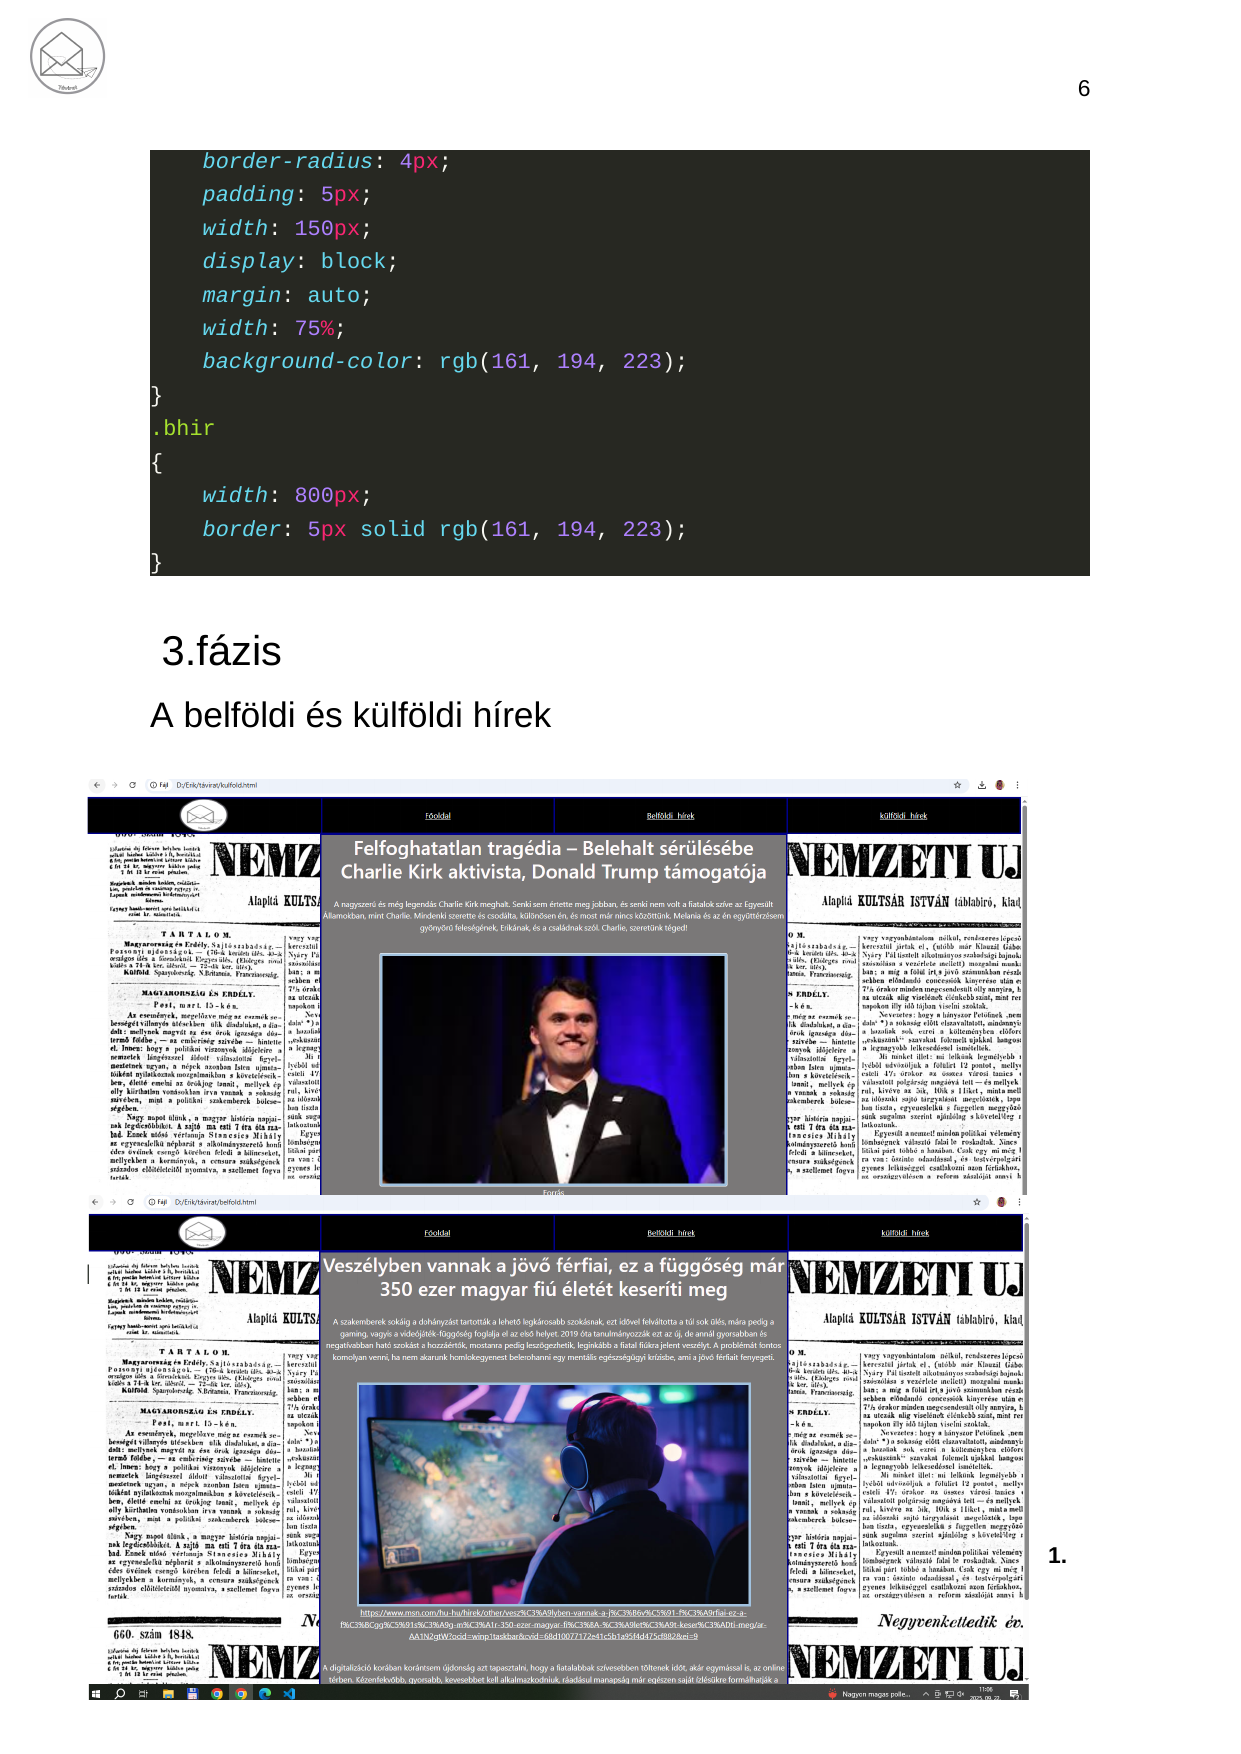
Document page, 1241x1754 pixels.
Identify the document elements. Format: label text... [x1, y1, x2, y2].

text .bhir [150, 417, 1090, 442]
text display: block; [150, 250, 1090, 275]
text width: 75%; [150, 317, 1090, 342]
text } [150, 551, 1090, 576]
text A belföldi és külföldi hírek [150, 694, 1090, 735]
picture [28, 18, 107, 98]
picture [87, 779, 1029, 1700]
subtitle 3.fázis [150, 626, 1090, 674]
text } [150, 384, 1090, 409]
text width: 150px; [150, 217, 1090, 242]
text border: 5px solid rgb(161, 194, 223); [150, 518, 1090, 543]
text padding: 5px; [150, 183, 1090, 208]
text width: 800px; [150, 484, 1090, 509]
text background-color: rgb(161, 194, 223); [150, 351, 1090, 375]
text border-radius: 4px; [150, 150, 1090, 175]
text { [150, 451, 1090, 476]
text margin: auto; [150, 284, 1090, 308]
